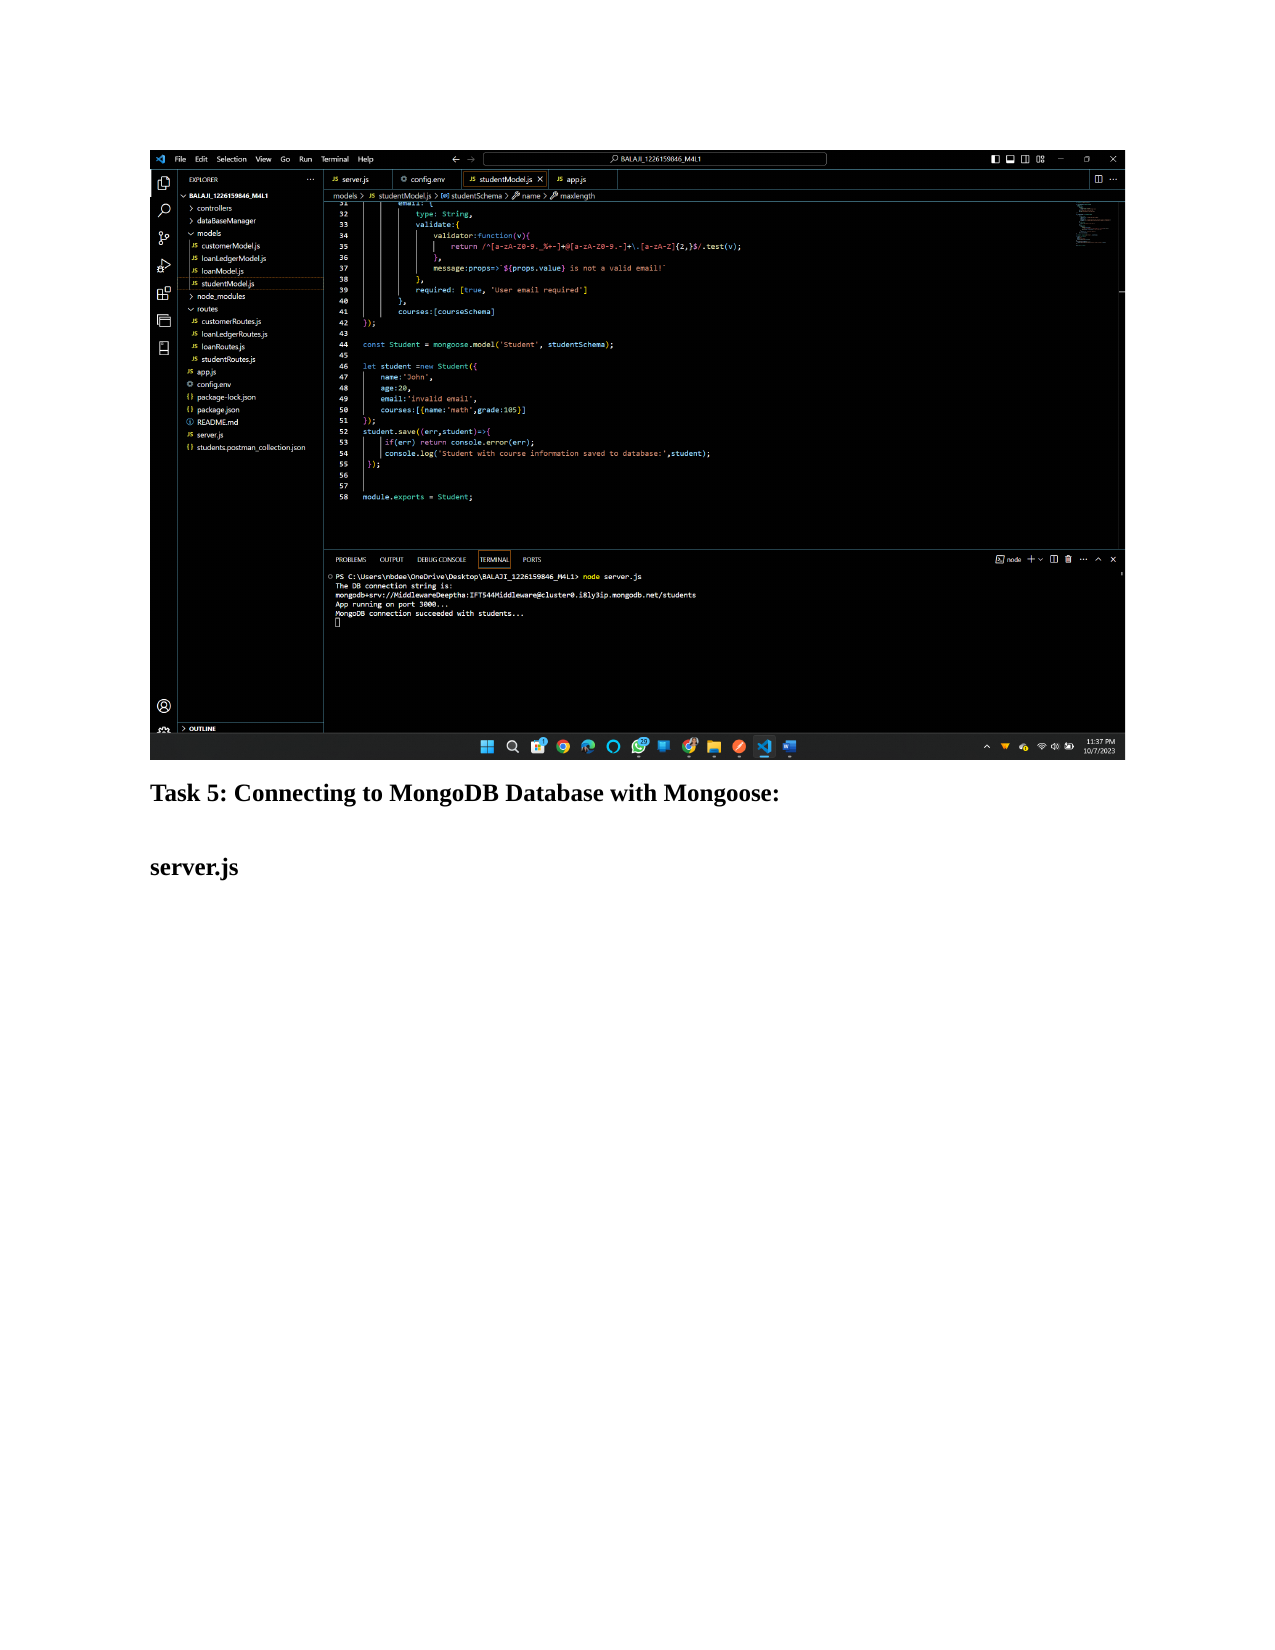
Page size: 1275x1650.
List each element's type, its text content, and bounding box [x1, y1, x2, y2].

text Task 5: Connecting to MongoDB Database with Mongoose: [150, 778, 1125, 807]
picture [150, 150, 1125, 760]
text server.js [150, 852, 1125, 881]
